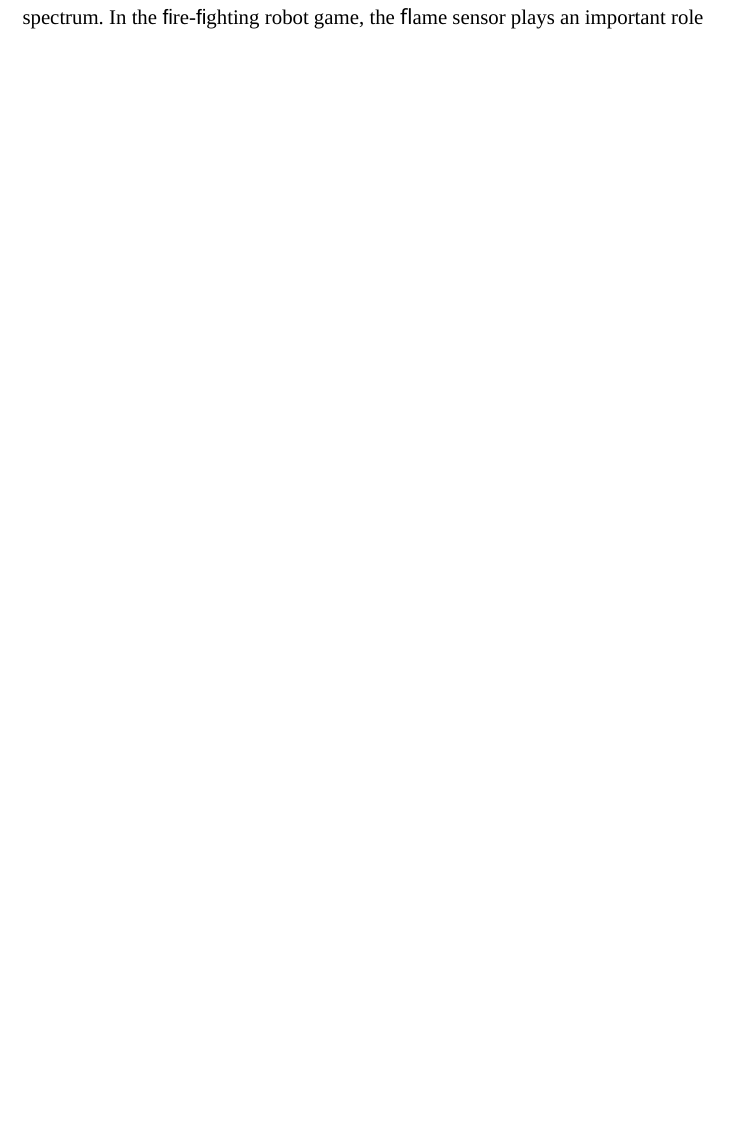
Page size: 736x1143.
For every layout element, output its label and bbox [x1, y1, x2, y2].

text [22, 2, 713, 31]
